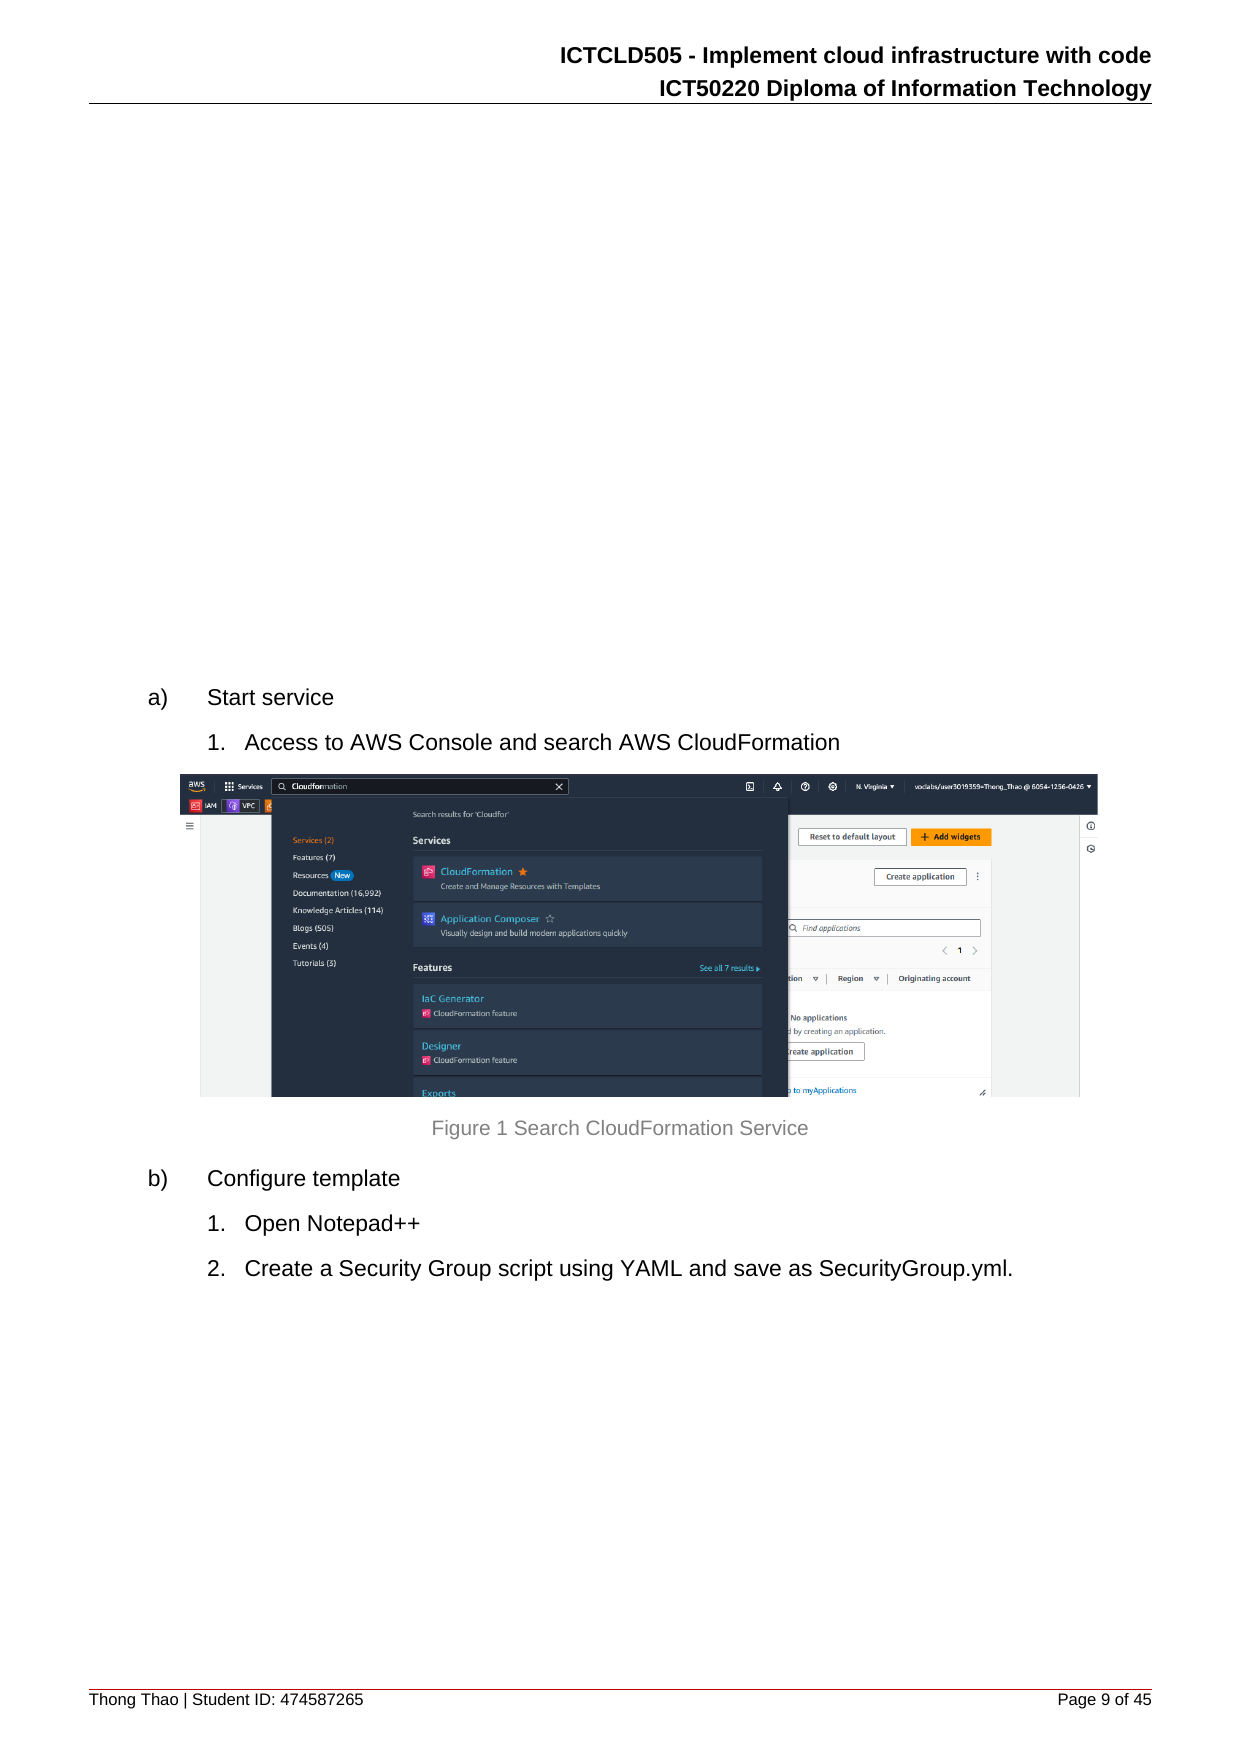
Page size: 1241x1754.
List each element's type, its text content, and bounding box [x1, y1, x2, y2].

list Configure template [148, 1164, 1152, 1191]
list Open Notepad++ [207, 1210, 1152, 1236]
picture [180, 774, 1098, 1097]
list Access to AWS Console and search AWS CloudFormation [207, 729, 1152, 756]
list Create a Security Group script using YAML and save as SecurityGroup.yml. [207, 1255, 1152, 1282]
text Figure 1 Search CloudFormation Service [89, 1116, 1152, 1140]
list Start service [148, 684, 1152, 710]
